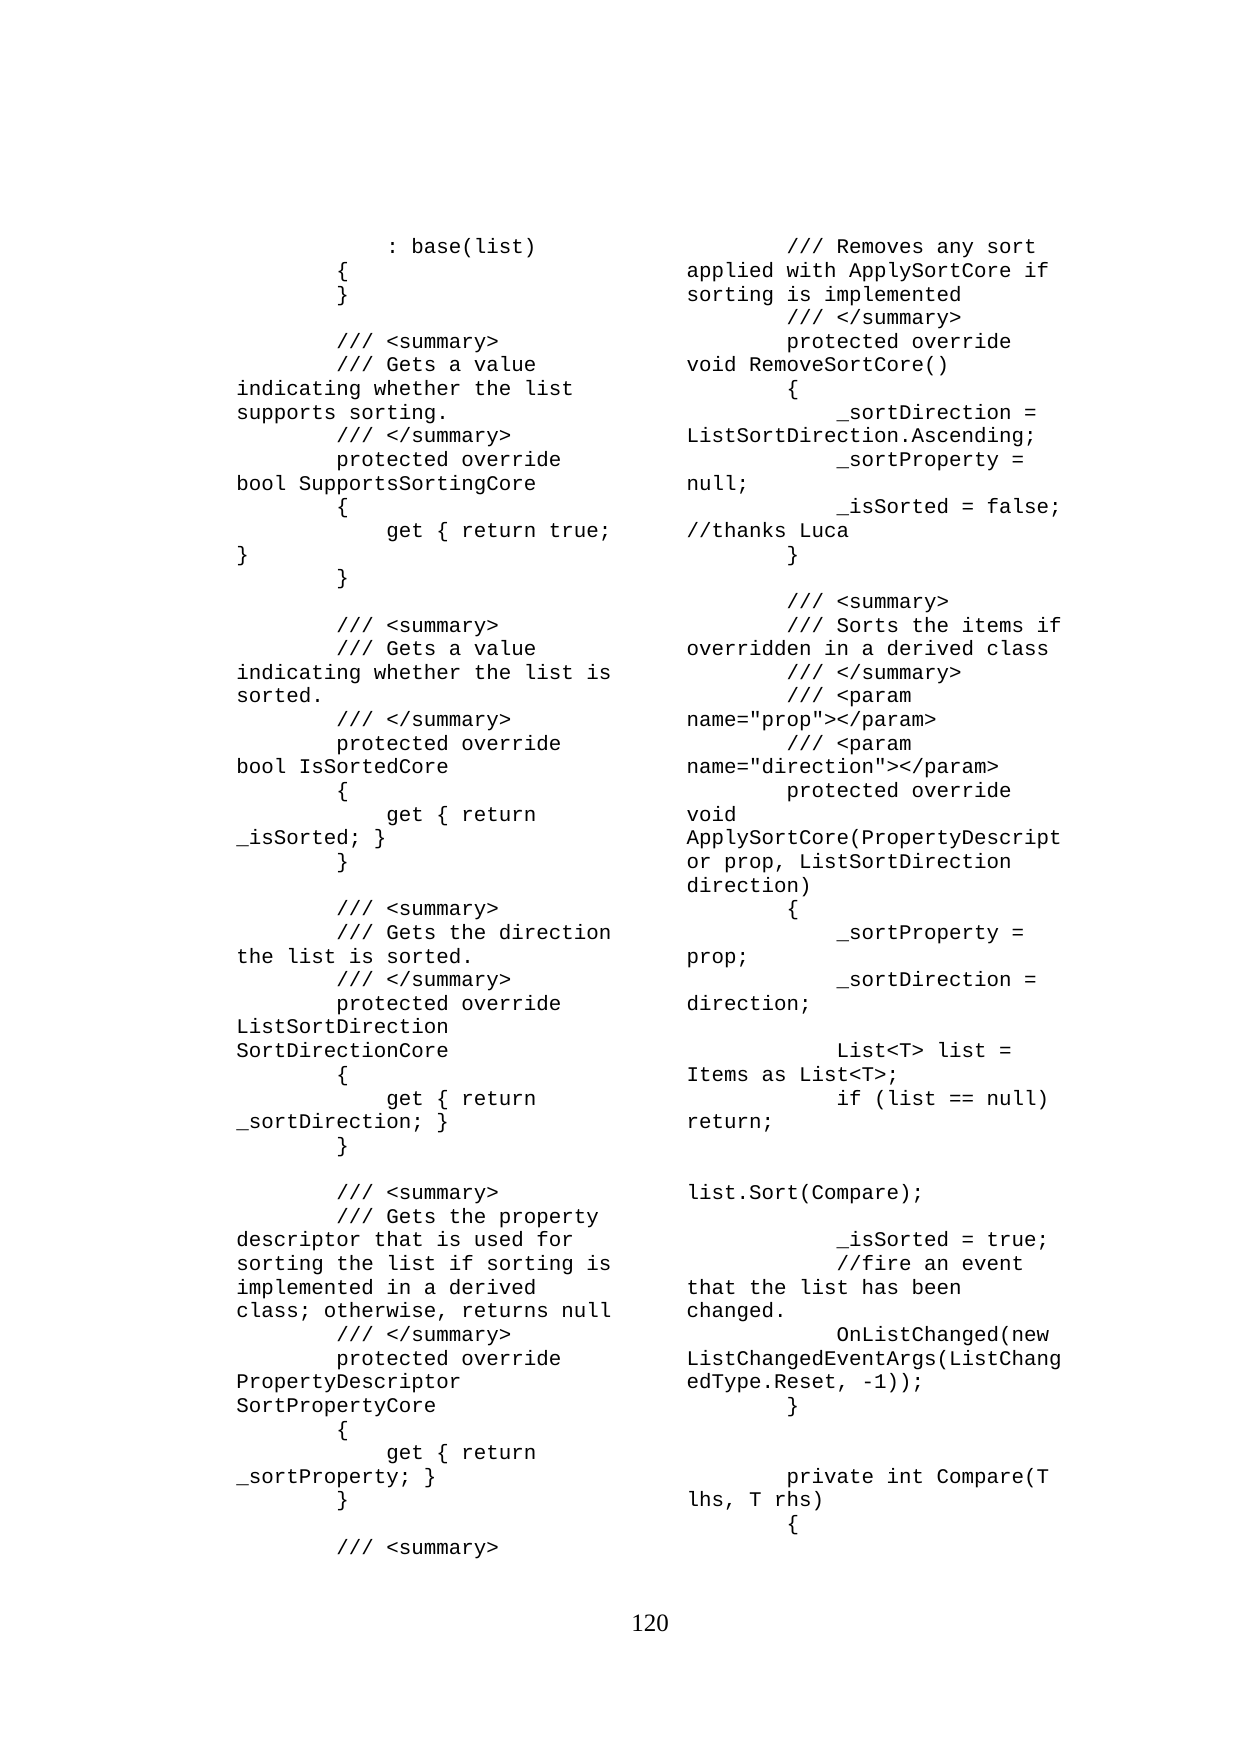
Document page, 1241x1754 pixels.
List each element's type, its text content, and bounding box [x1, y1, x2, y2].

text /// Removes any sort applied with ApplySortCore if sorting is implemented [686, 236, 1063, 307]
text /// </summary> [686, 662, 1063, 686]
text } [236, 567, 613, 591]
text protected override bool SupportsSortingCore [236, 449, 613, 496]
text /// <summary> [236, 614, 613, 638]
text { [236, 496, 613, 520]
text /// <summary> [236, 898, 613, 922]
text { [236, 1418, 613, 1442]
text { [686, 898, 1063, 922]
text /// </summary> [686, 307, 1063, 331]
text : base(list) [236, 236, 613, 260]
text /// </summary> [236, 969, 613, 993]
text protected override PropertyDescriptor SortPropertyCore [236, 1348, 613, 1418]
text if (list == null) return; [686, 1087, 1063, 1135]
text list.Sort(Compare); [686, 1158, 1063, 1206]
text protected override void RemoveSortCore() [686, 331, 1063, 378]
text /// Gets the property descriptor that is used for sorting the list if sorting is implemented in a derived class; otherwise, returns null [236, 1206, 613, 1324]
text protected override bool IsSortedCore [236, 733, 613, 780]
text protected override ListSortDirection SortDirectionCore [236, 993, 613, 1064]
text get { return _sortProperty; } [236, 1442, 613, 1489]
text OnListChanged(new ListChangedEventArgs(ListChangedType.Reset, -1)); [686, 1324, 1063, 1395]
text /// </summary> [236, 1324, 613, 1348]
text { [686, 378, 1063, 402]
text _isSorted = false; //thanks Luca [686, 496, 1063, 544]
text get { return _sortDirection; } [236, 1087, 613, 1135]
text /// <summary> [236, 1537, 613, 1560]
text get { return _isSorted; } [236, 804, 613, 851]
text List<T> list = Items as List<T>; [686, 1040, 1063, 1087]
text /// <summary> [236, 331, 613, 354]
text } [236, 283, 613, 307]
text private int Compare(T lhs, T rhs) [686, 1466, 1063, 1513]
text _isSorted = true; [686, 1229, 1063, 1253]
text /// <summary> [686, 591, 1063, 614]
text _sortDirection = ListSortDirection.Ascending; [686, 402, 1063, 449]
text } [236, 1489, 613, 1513]
text /// Gets a value indicating whether the list supports sorting. [236, 354, 613, 425]
text } [236, 1135, 613, 1158]
text /// <param name="direction"></param> [686, 733, 1063, 780]
text /// Gets the direction the list is sorted. [236, 922, 613, 969]
text _sortProperty = prop; [686, 922, 1063, 969]
text /// </summary> [236, 425, 613, 449]
text { [236, 260, 613, 283]
text /// Sorts the items if overridden in a derived class [686, 614, 1063, 662]
text _sortProperty = null; [686, 449, 1063, 496]
text protected override void ApplySortCore(PropertyDescriptor prop, ListSortDirection direction) [686, 780, 1063, 898]
text } [686, 1395, 1063, 1418]
text _sortDirection = direction; [686, 969, 1063, 1017]
text } [686, 544, 1063, 567]
text get { return true; } [236, 520, 613, 567]
text /// <summary> [236, 1182, 613, 1206]
text /// <param name="prop"></param> [686, 686, 1063, 733]
text { [236, 1064, 613, 1087]
text /// </summary> [236, 709, 613, 733]
text } [236, 851, 613, 875]
text //fire an event that the list has been changed. [686, 1253, 1063, 1324]
text /// Gets a value indicating whether the list is sorted. [236, 638, 613, 709]
text { [236, 780, 613, 804]
text { [686, 1513, 1063, 1537]
